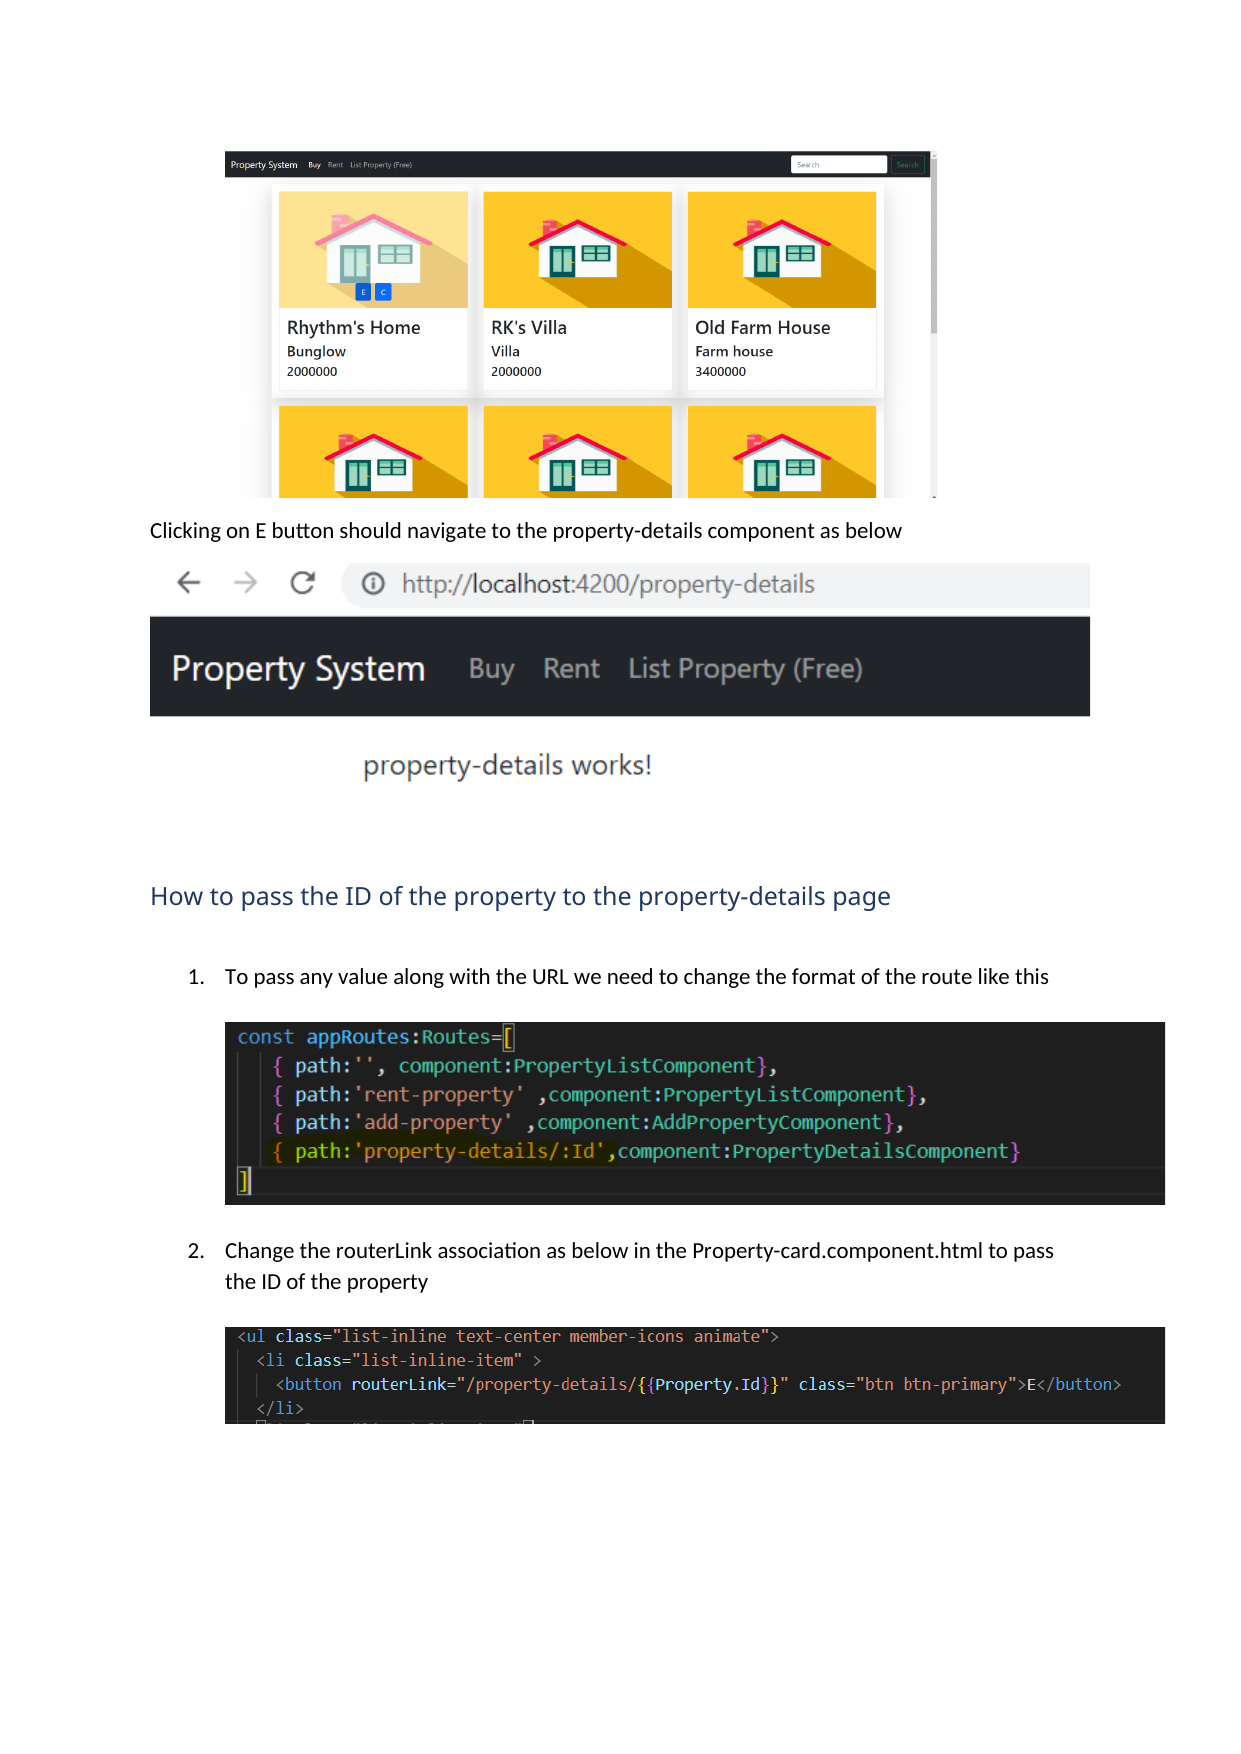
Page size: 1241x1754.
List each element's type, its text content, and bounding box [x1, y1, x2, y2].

picture [150, 563, 1091, 860]
picture [225, 1327, 1166, 1424]
text Clicking on E button should navigate to the property-details component as below [150, 516, 1090, 544]
picture [225, 150, 938, 498]
picture [225, 1022, 1166, 1205]
list Change the routerLink association as below in the Property-card.component.html to pass the ID of the property [187, 1237, 1090, 1295]
subtitle How to pass the ID of the property to the property-details page [150, 878, 1090, 912]
list To pass any value along with the URL we need to change the format of the route like this [187, 962, 1090, 990]
